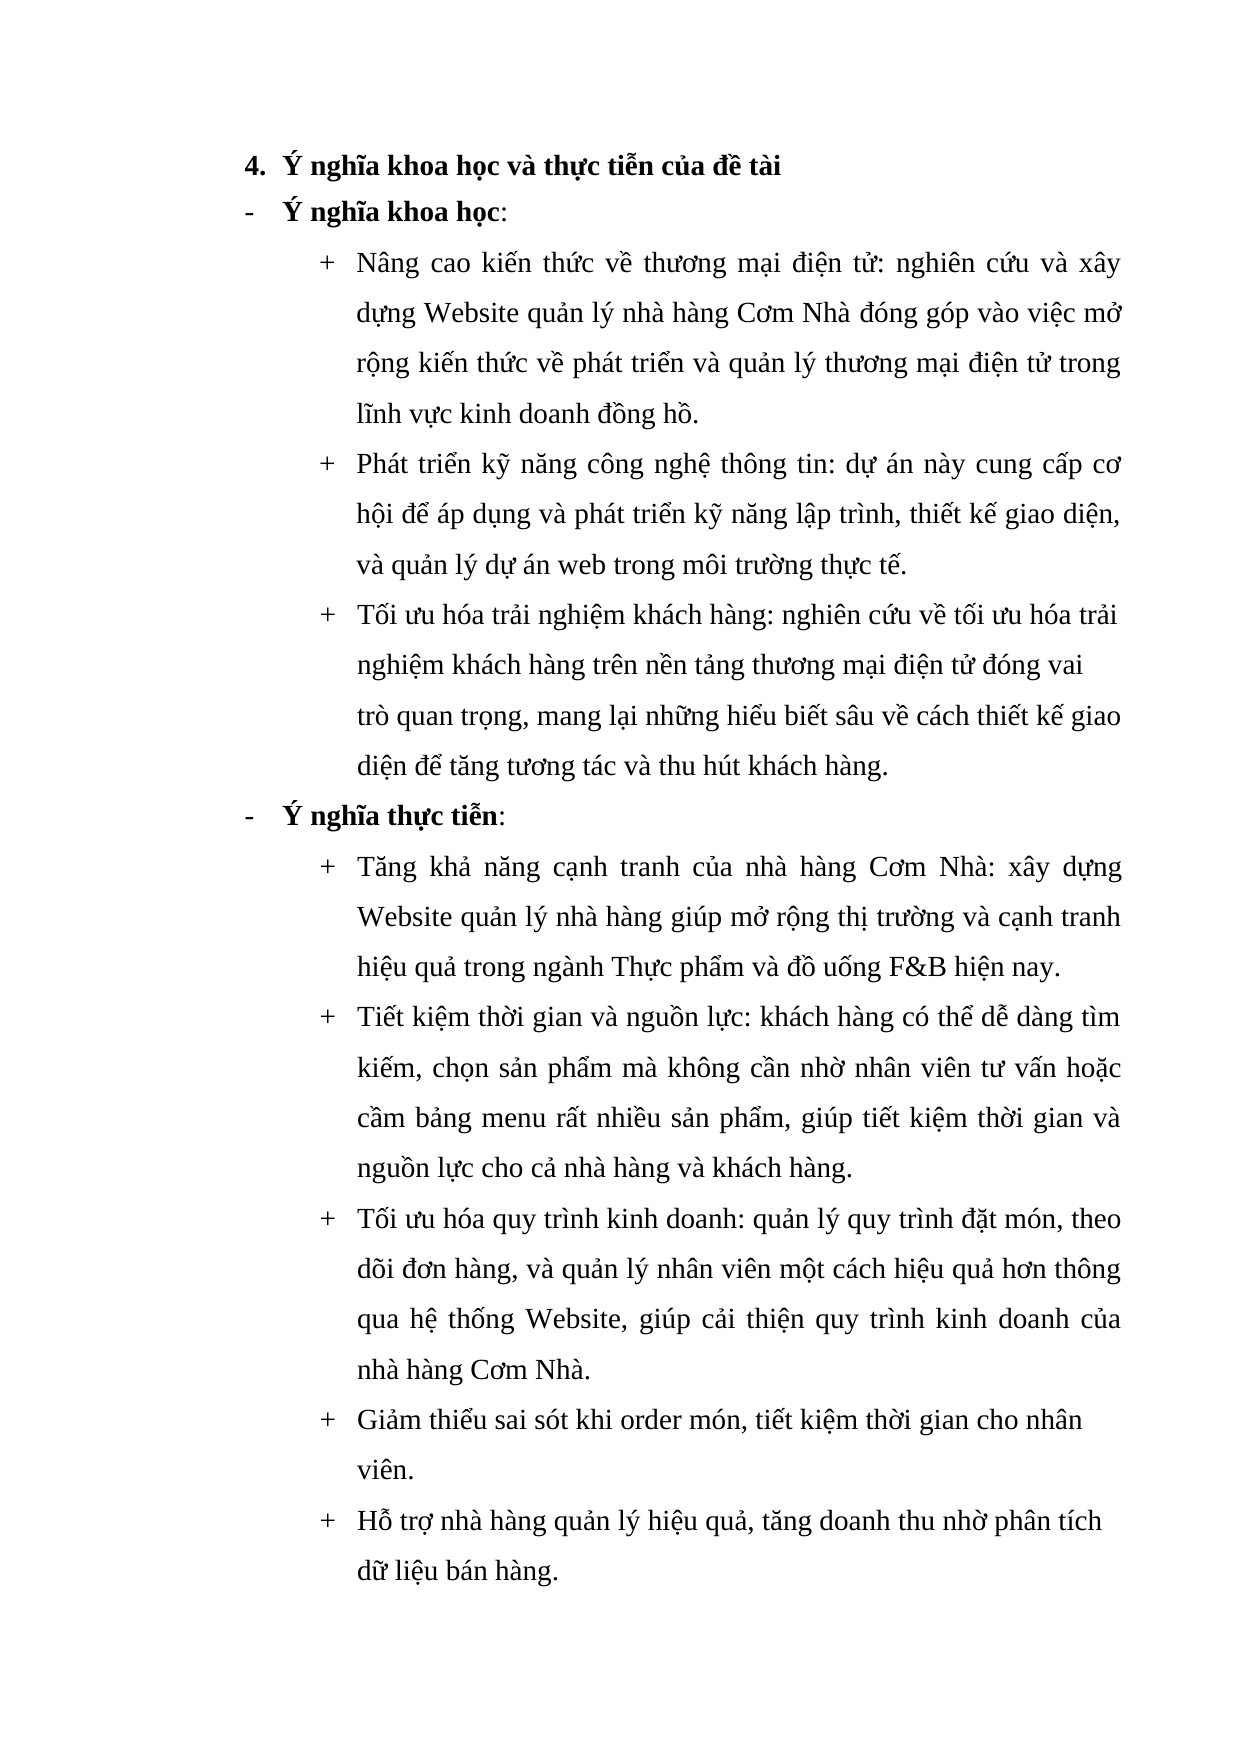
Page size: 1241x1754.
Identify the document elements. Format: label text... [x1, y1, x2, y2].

list Phát triển kỹ năng công nghệ thông tin: dự án này cung cấp cơ hội để áp dụng và phát triển kỹ năng lập trình, thiết kế giao diện, và quản lý dự án web trong môi trường thực tế. [319, 446, 1122, 580]
list Giảm thiểu sai sót khi order món, tiết kiệm thời gian cho nhân viên. [319, 1402, 1122, 1486]
list Hỗ trợ nhà hàng quản lý hiệu quả, tăng doanh thu nhờ phân tích dữ liệu bán hàng. [319, 1503, 1122, 1587]
list Tăng khả năng cạnh tranh của nhà hàng Cơm Nhà: xây dựng Website quản lý nhà hàng giúp mở rộng thị trường và cạnh tranh hiệu quả trong ngành Thực phẩm và đồ uống F&B hiện nay. [319, 849, 1122, 983]
list Tiết kiệm thời gian và nguồn lực: khách hàng có thể dễ dàng tìm kiếm, chọn sản phẩm mà không cần nhờ nhân viên tư vấn hoặc cầm bảng menu rất nhiều sản phẩm, giúp tiết kiệm thời gian và nguồn lực cho cả nhà hàng và khách hàng. [319, 999, 1122, 1184]
list Tối ưu hóa quy trình kinh doanh: quản lý quy trình đặt món, theo dõi đơn hàng, và quản lý nhân viên một cách hiệu quả hơn thông qua hệ thống Website, giúp cải thiện quy trình kinh doanh của nhà hàng Cơm Nhà. [319, 1201, 1122, 1385]
list Nâng cao kiến thức về thương mại điện tử: nghiên cứu và xây dựng Website quản lý nhà hàng Cơm Nhà đóng góp vào việc mở rộng kiến thức về phát triển và quản lý thương mại điện tử trong lĩnh vực kinh doanh đồng hồ. [319, 245, 1122, 429]
list Tối ưu hóa trải nghiệm khách hàng: nghiên cứu về tối ưu hóa trải nghiệm khách hàng trên nền tảng thương mại điện tử đóng vai trò quan trọng, mang lại những hiểu biết sâu về cách thiết kế giao diện để tăng tương tác và thu hút khách hàng. [319, 597, 1122, 782]
subtitle Ý nghĩa khoa học và thực tiễn của đề tài [244, 148, 1122, 181]
list Ý nghĩa khoa học: [244, 194, 1122, 228]
list Ý nghĩa thực tiễn: [244, 798, 1122, 832]
